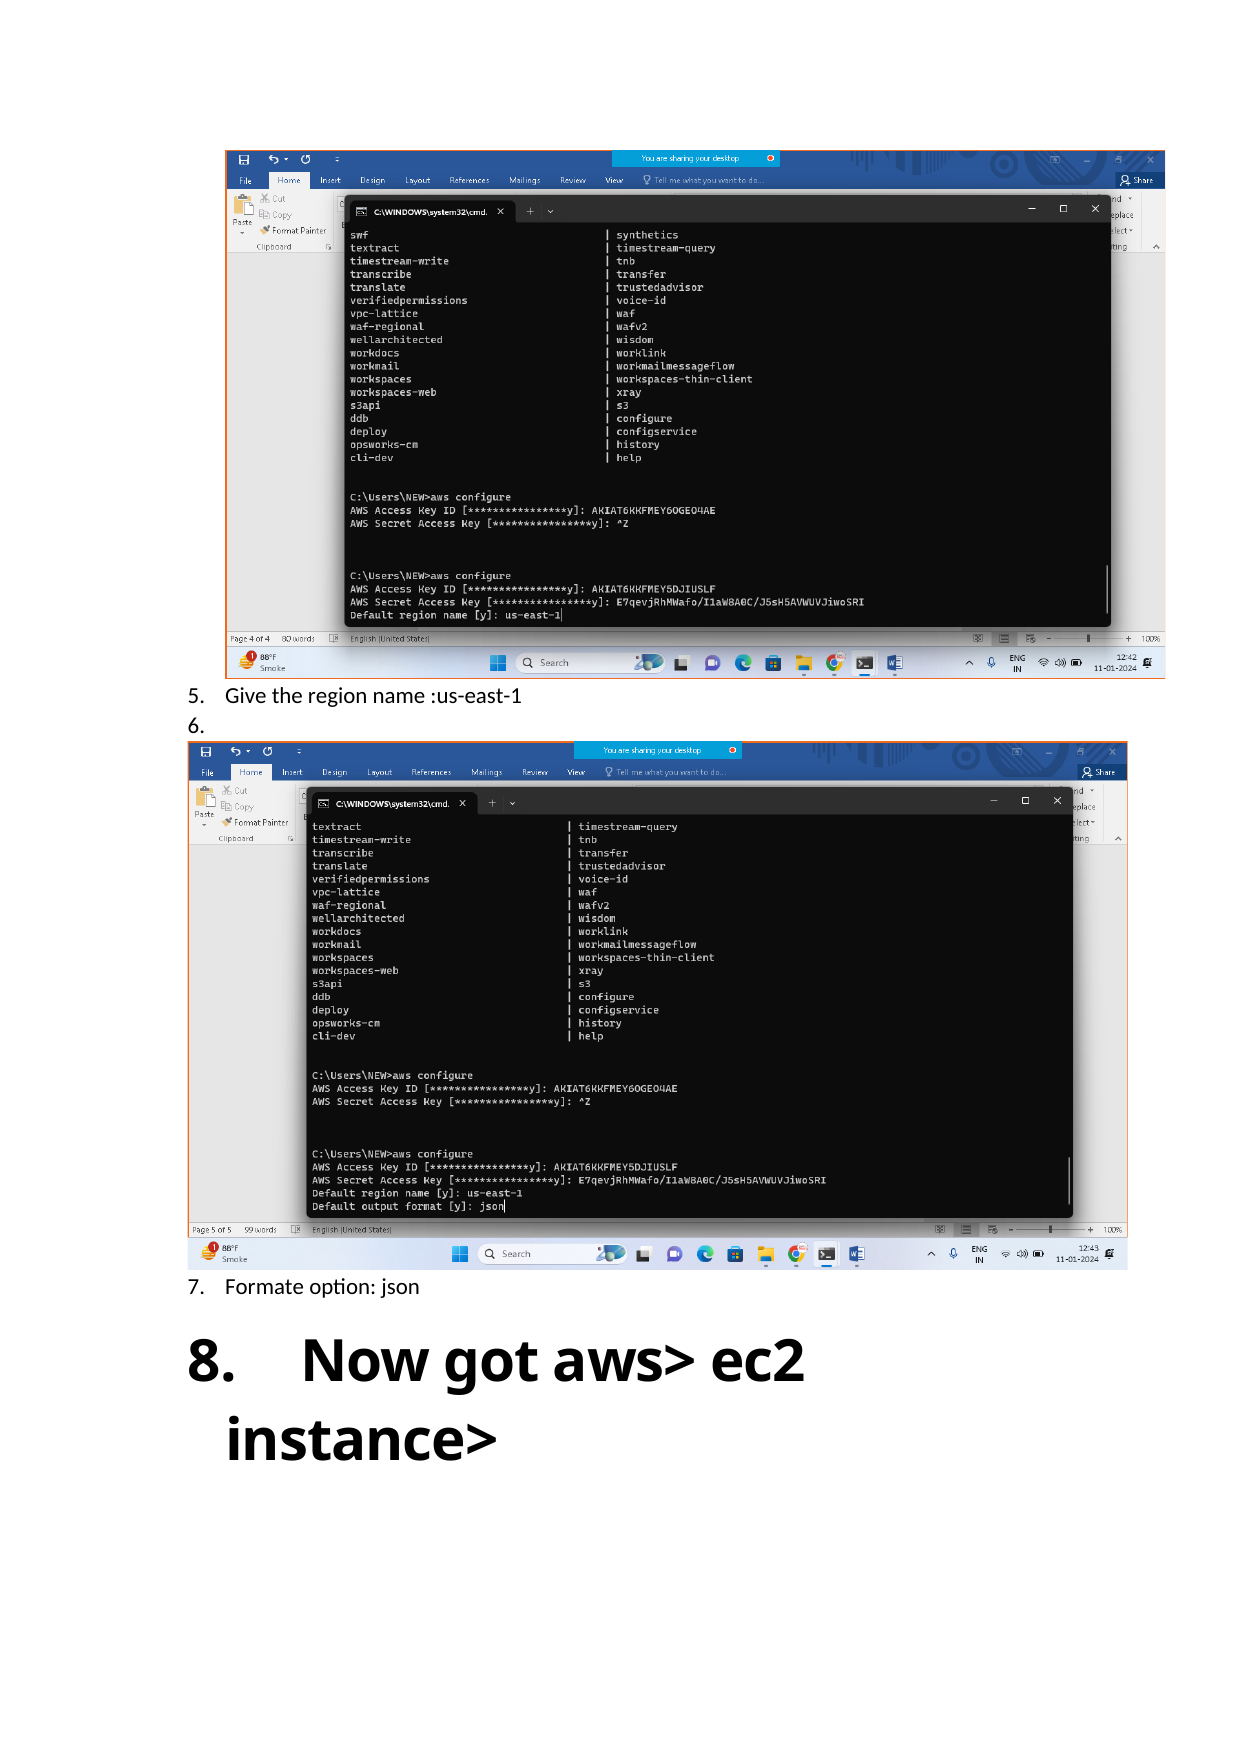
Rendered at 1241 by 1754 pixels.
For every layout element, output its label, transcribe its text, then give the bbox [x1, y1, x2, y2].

picture [187, 741, 1128, 1270]
list Give the region name :us-east-1 [187, 681, 1090, 709]
title Now got aws> ec2 instance> [187, 1319, 1090, 1478]
list Formate option: json [187, 1272, 1090, 1300]
picture [225, 150, 1166, 679]
